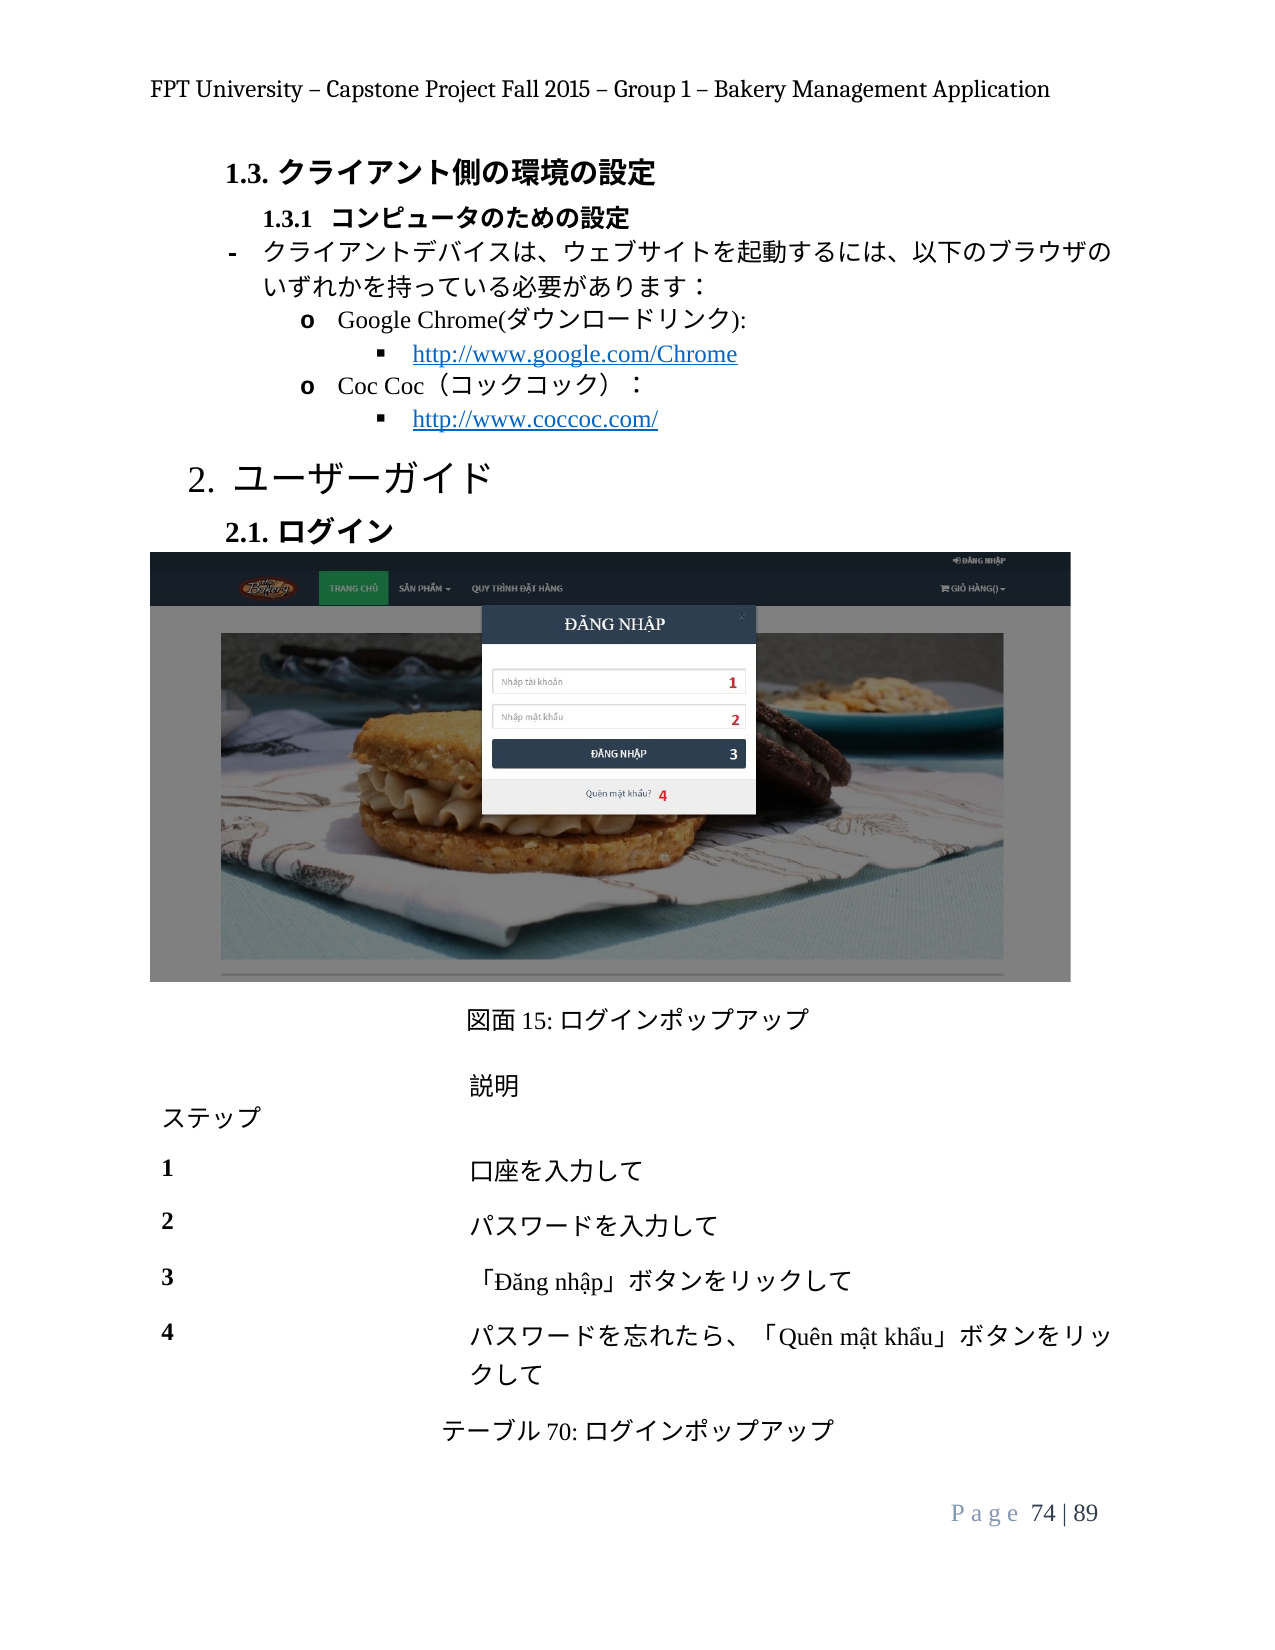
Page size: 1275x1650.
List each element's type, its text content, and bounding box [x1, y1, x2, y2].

list クライアントデバイスは、ウェブサイトを起動するには、以下のブラウザのいずれかを持っている必要があります： [225, 238, 1125, 302]
picture [150, 552, 1071, 982]
list Coc Coc（コックコック）： [300, 370, 1125, 402]
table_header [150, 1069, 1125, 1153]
subtitle コンピュータのための設定 [262, 198, 1125, 235]
subtitle ユーザーガイド [187, 452, 1125, 503]
subtitle ログイン [225, 511, 1125, 551]
list Google Chrome(ダウンロードリンク): [300, 305, 1125, 336]
subtitle クライアント側の環境の設定 [225, 150, 1125, 192]
list http://www.google.com/Chrome [375, 339, 1125, 368]
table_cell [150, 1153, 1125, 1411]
list http://www.coccoc.com/ [375, 404, 1125, 433]
